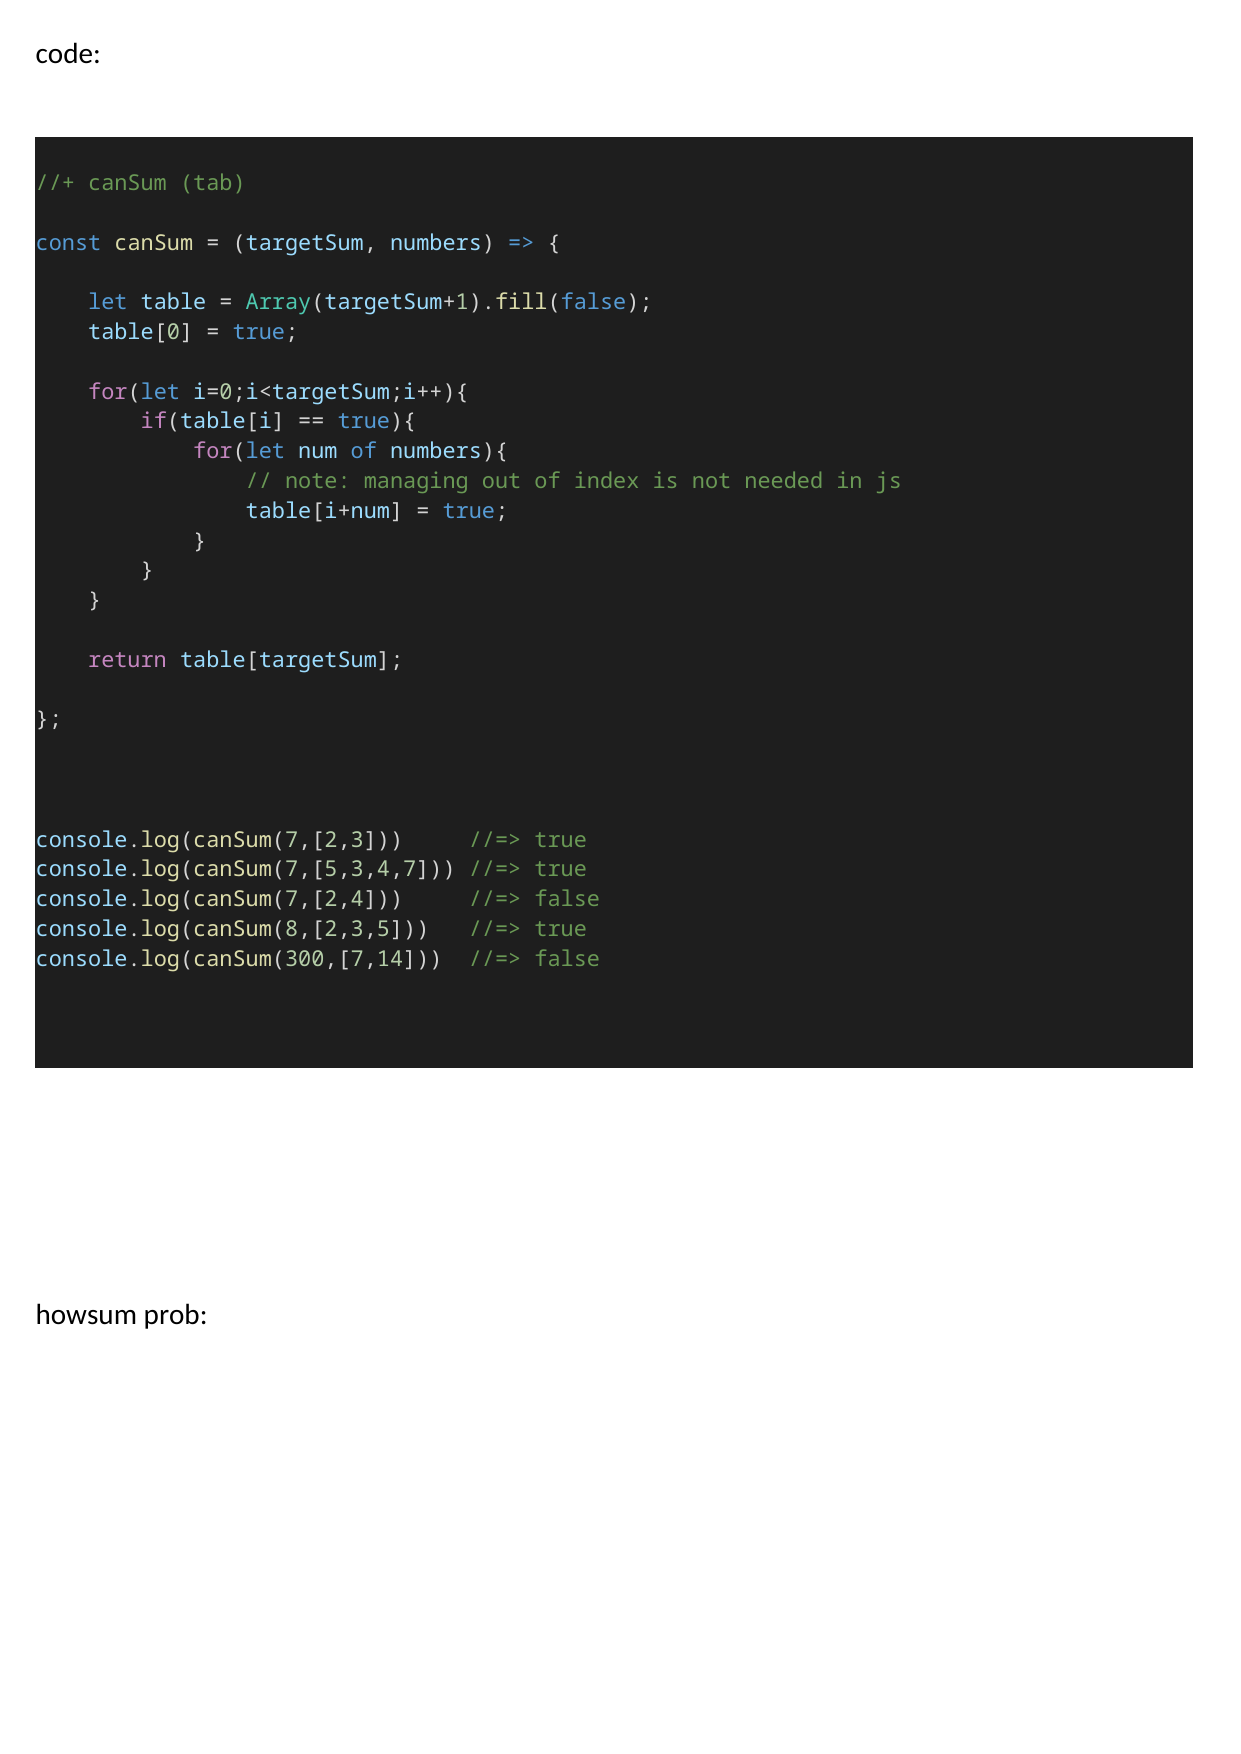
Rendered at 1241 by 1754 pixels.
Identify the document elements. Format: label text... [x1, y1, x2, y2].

text }; [35, 703, 1193, 733]
text const canSum = (targetSum, numbers) => { [35, 227, 1193, 256]
text console.log(canSum(8,[2,3,5])) //=> true [35, 913, 1193, 943]
text return table[targetSum]; [35, 644, 1193, 673]
text code: [35, 35, 1193, 71]
text console.log(canSum(7,[2,4])) //=> false [35, 883, 1193, 913]
text table[i+num] = true; [35, 495, 1193, 524]
text howsum prob: [35, 1296, 1193, 1332]
text table[0] = true; [35, 316, 1193, 346]
text if(table[i] == true){ [35, 405, 1193, 435]
text // note: managing out of index is not needed in js [35, 465, 1193, 495]
text //+ canSum (tab) [35, 167, 1193, 197]
text for(let i=0;i<targetSum;i++){ [35, 376, 1193, 405]
text } [35, 524, 1193, 554]
text console.log(canSum(7,[2,3])) //=> true [35, 823, 1193, 853]
text for(let num of numbers){ [35, 435, 1193, 465]
text } [35, 554, 1193, 584]
text console.log(canSum(300,[7,14])) //=> false [35, 943, 1193, 972]
text } [35, 584, 1193, 614]
text console.log(canSum(7,[5,3,4,7])) //=> true [35, 853, 1193, 883]
text let table = Array(targetSum+1).fill(false); [35, 286, 1193, 316]
